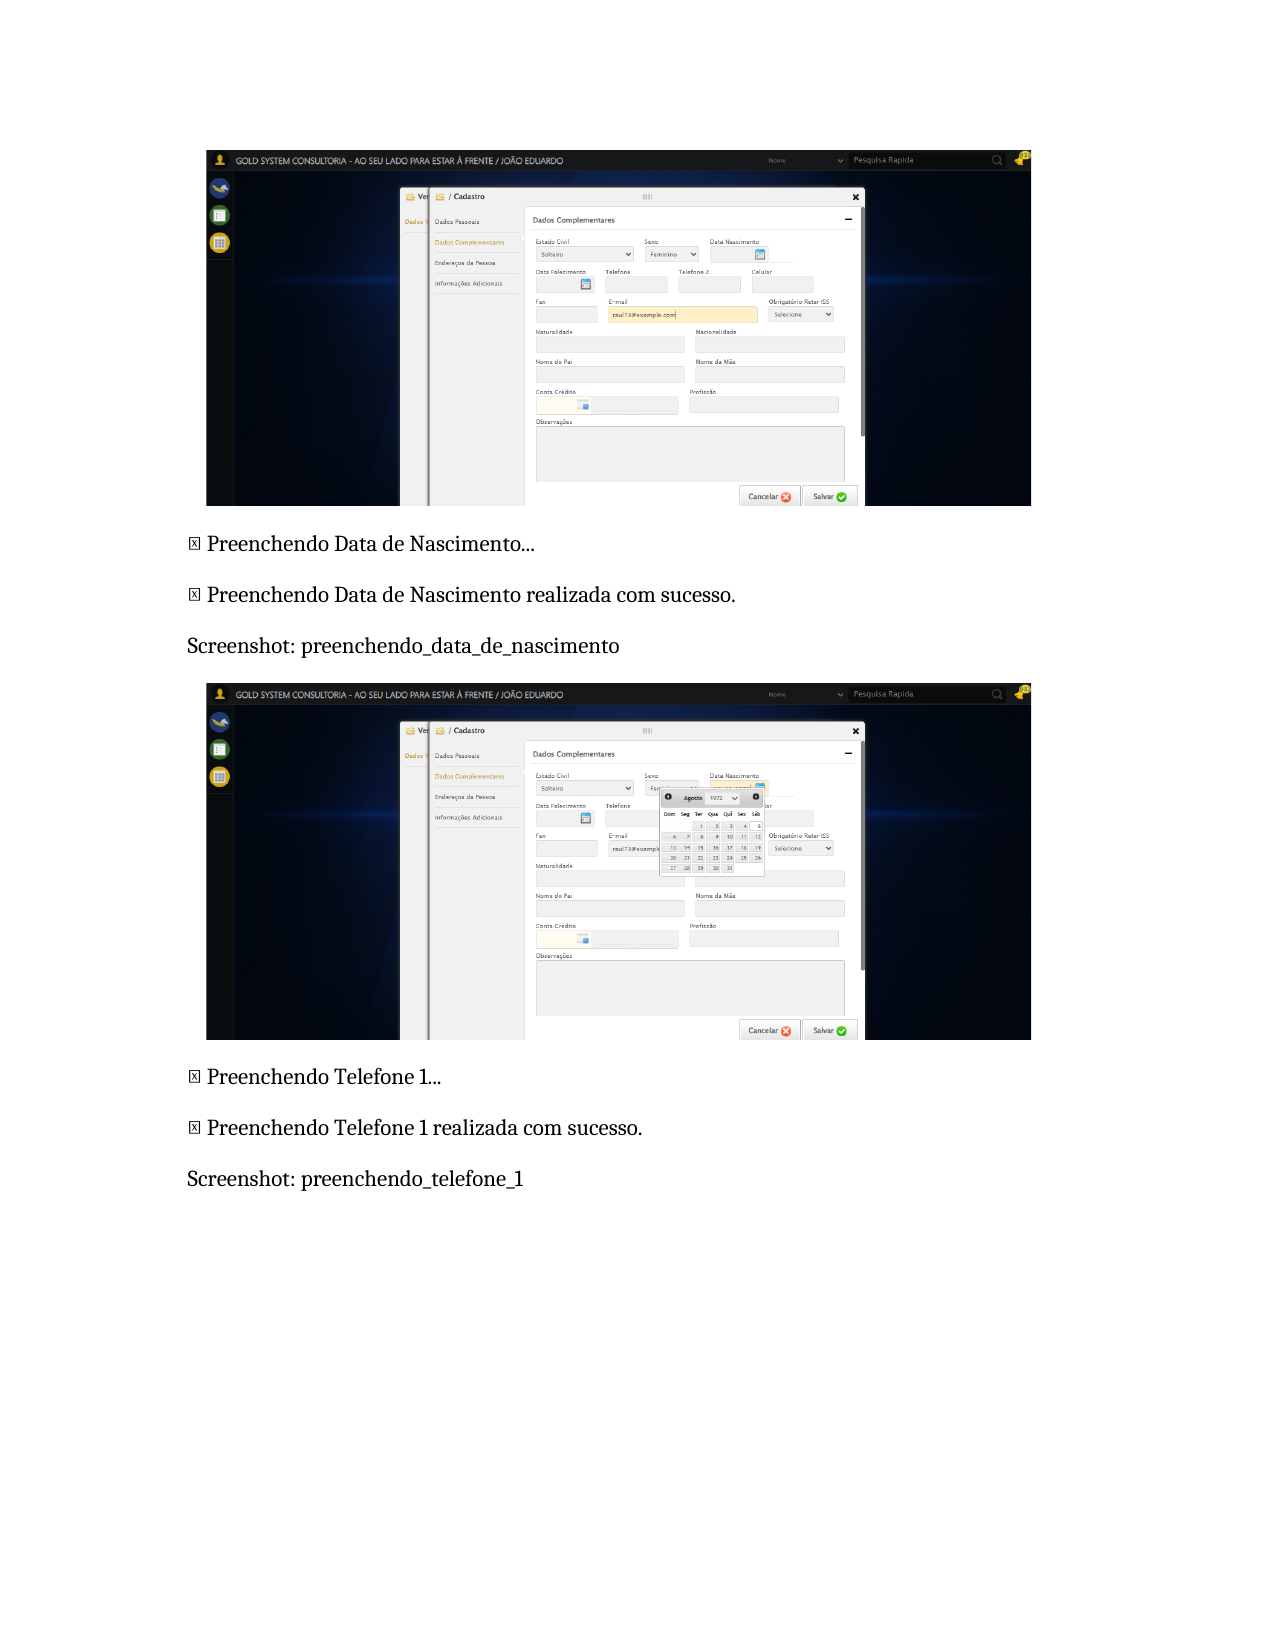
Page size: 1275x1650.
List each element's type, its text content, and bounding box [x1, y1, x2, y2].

picture [206, 150, 1032, 506]
picture [206, 683, 1032, 1040]
text ✅ Preenchendo Data de Nascimento realizada com sucesso. [187, 581, 1087, 608]
text ✅ Preenchendo Telefone 1 realizada com sucesso. [187, 1115, 1087, 1141]
text 🔄 Preenchendo Telefone 1... [187, 1064, 1087, 1090]
text Screenshot: preenchendo_data_de_nascimento [187, 632, 1087, 659]
text 🔄 Preenchendo Data de Nascimento... [187, 530, 1087, 557]
text Screenshot: preenchendo_telefone_1 [187, 1166, 1087, 1192]
